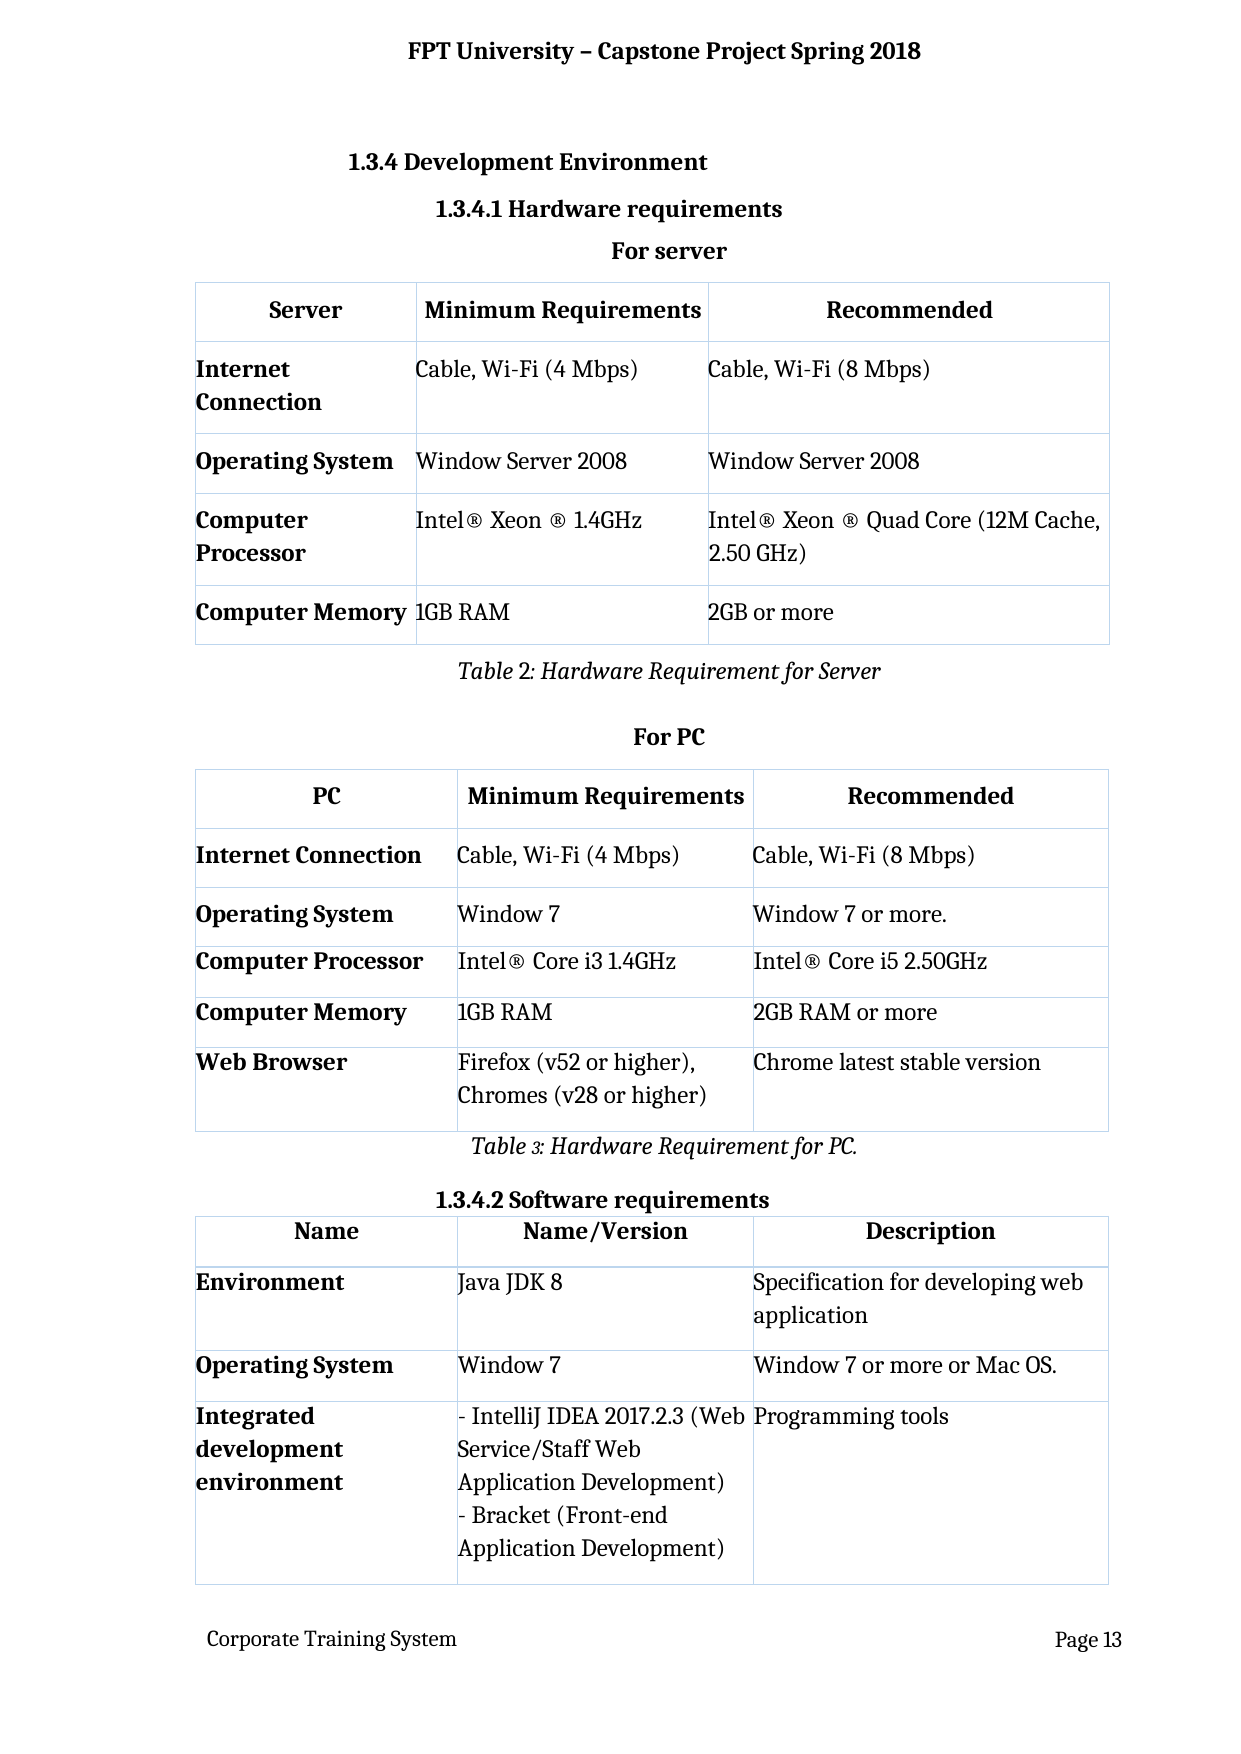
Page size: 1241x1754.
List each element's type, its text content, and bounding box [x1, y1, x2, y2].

text For server [215, 237, 1124, 265]
table_cell Window Server 2008 [417, 434, 708, 492]
table_cell Window 7 [458, 888, 753, 946]
table_cell Intel® Xeon ® Quad Core (12M Cache, 2.50 GHz) [709, 494, 1109, 584]
table_cell 1GB RAM [458, 998, 753, 1047]
text Table 2: Hardware Requirement for Server [215, 657, 1124, 686]
table_cell 2GB or more [709, 586, 1109, 643]
table_cell Cable, Wi-Fi (8 Mbps) [709, 342, 1109, 433]
table_cell Intel® Core i3 1.4GHz [458, 947, 753, 997]
table_cell Operating System [196, 888, 457, 946]
table_cell Integrated development environment [196, 1402, 457, 1584]
table_cell Computer Processor [196, 494, 416, 584]
table_header PC [196, 770, 457, 828]
table_cell Specification for developing web application [754, 1268, 1108, 1350]
table_header Recommended [709, 283, 1109, 341]
text 1.3.4 Development Environment [216, 148, 1124, 176]
table_header Description [754, 1217, 1108, 1266]
table_cell Cable, Wi-Fi (8 Mbps) [754, 829, 1108, 887]
text For PC [215, 723, 1124, 752]
table_cell Computer Memory [196, 586, 416, 643]
table_cell Cable, Wi-Fi (4 Mbps) [458, 829, 753, 887]
table_cell 1GB RAM [417, 586, 708, 643]
table_cell Window Server 2008 [709, 434, 1109, 492]
table_cell Chrome latest stable version [754, 1048, 1108, 1131]
table_cell Internet Connection [196, 342, 416, 433]
table_cell Intel® Core i5 2.50GHz [754, 947, 1108, 997]
table_cell Programming tools [754, 1402, 1108, 1584]
table_cell Computer Memory [196, 998, 457, 1047]
table_cell 2GB RAM or more [754, 998, 1108, 1047]
table_cell Java JDK 8 [458, 1268, 753, 1350]
table_cell Window 7 or more or Mac OS. [754, 1351, 1108, 1401]
table_cell Operating System [196, 434, 416, 492]
table_cell Intel® Xeon ® 1.4GHz [417, 494, 708, 584]
table_cell Internet Connection [196, 829, 457, 887]
subtitle 1.3.4.1 Hardware requirements [436, 195, 1124, 224]
table_cell Firefox (v52 or higher), Chromes (v28 or higher) [458, 1048, 753, 1131]
table_header Minimum Requirements [458, 770, 753, 828]
table_header Name/Version [458, 1217, 753, 1266]
table_header Server [196, 283, 416, 341]
table_cell Window 7 or more. [754, 888, 1108, 946]
table_cell Window 7 [458, 1351, 753, 1401]
table_cell Web Browser [196, 1048, 457, 1131]
table_cell - IntelliJ IDEA 2017.2.3 (Web Service/Staff Web Application Development) - Bracket (Front-end Application Development) [458, 1402, 753, 1584]
table_cell Environment [196, 1268, 457, 1350]
text Table 3: Hardware Requirement for PC. [207, 1132, 1122, 1161]
table_header Recommended [754, 770, 1108, 828]
subtitle 1.3.4.2 Software requirements [436, 1186, 1124, 1215]
table_header Name [196, 1217, 457, 1266]
table_header Minimum Requirements [417, 283, 708, 341]
table_cell Computer Processor [196, 947, 457, 997]
table_cell Cable, Wi-Fi (4 Mbps) [417, 342, 708, 433]
table_cell Operating System [196, 1351, 457, 1401]
